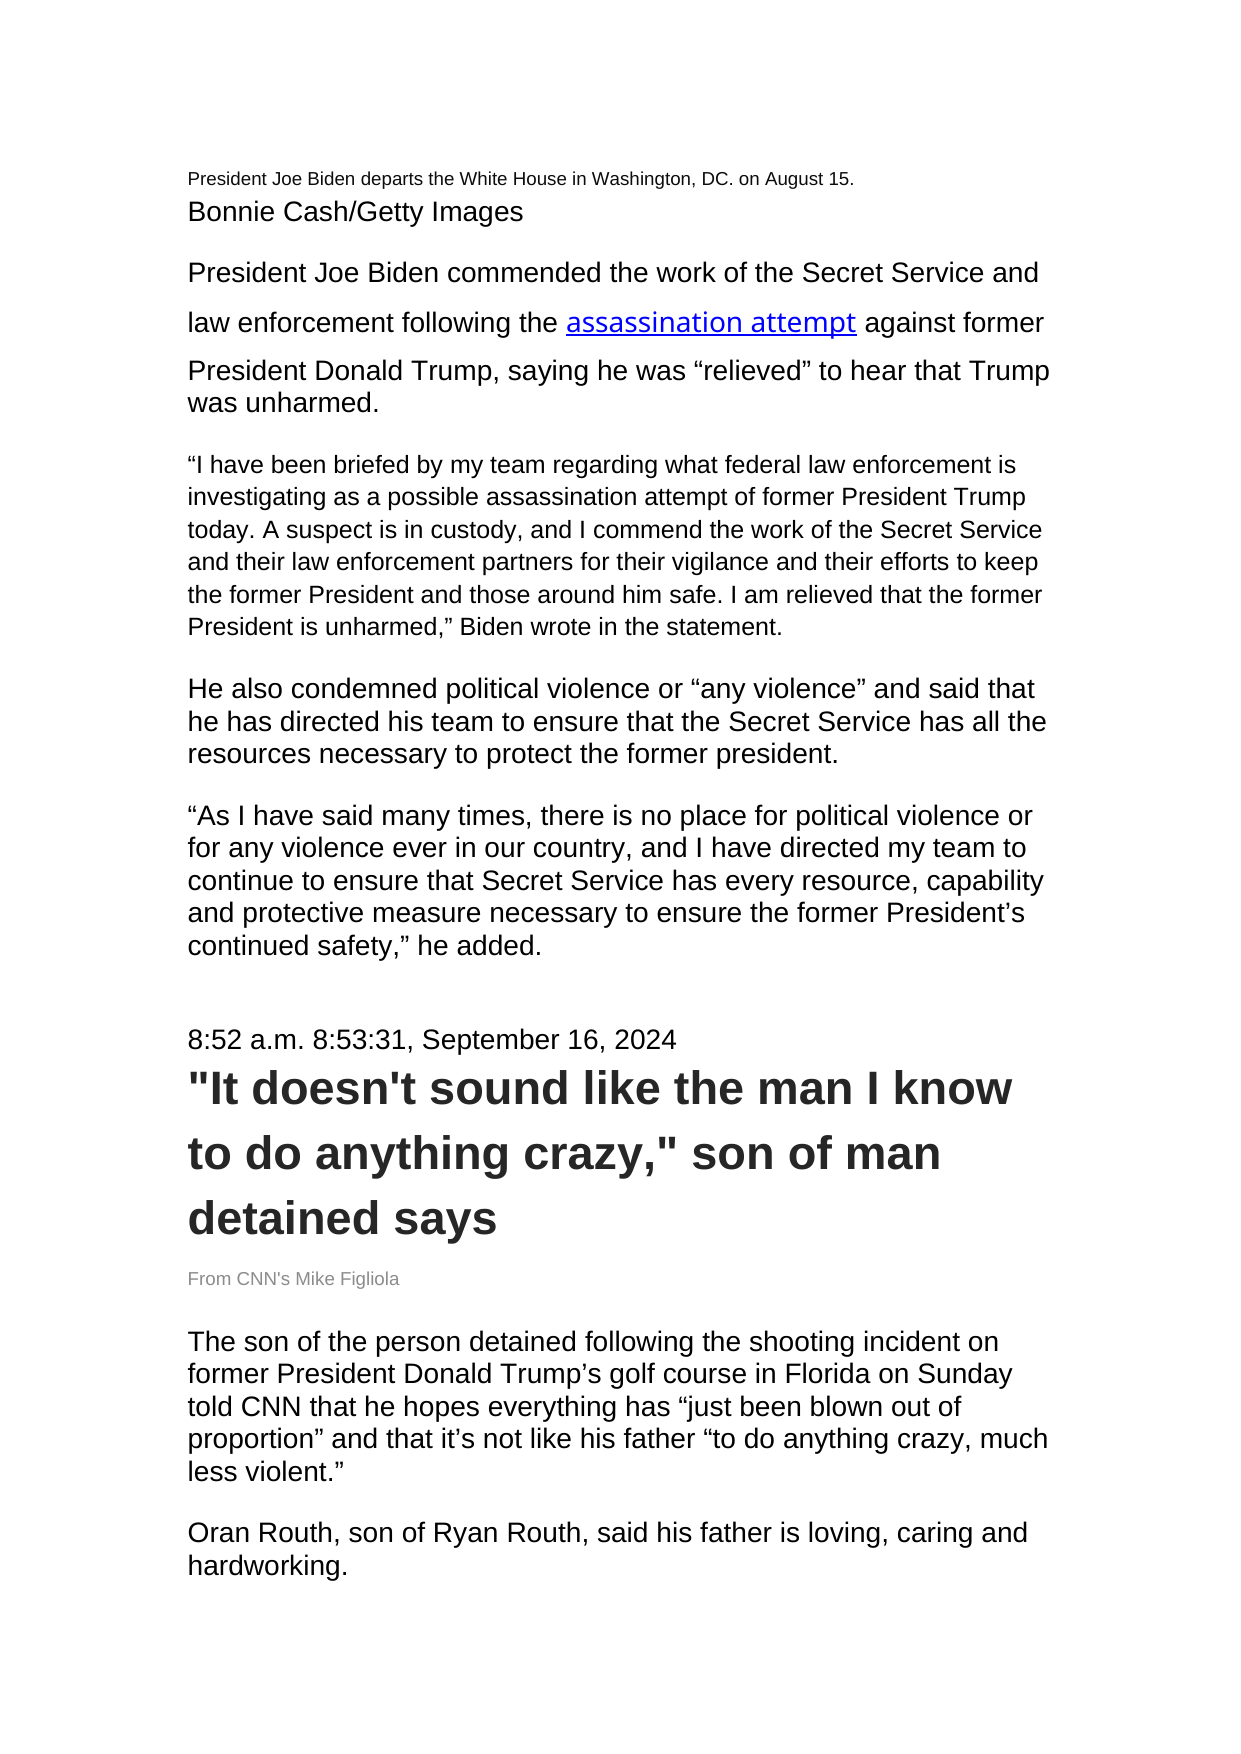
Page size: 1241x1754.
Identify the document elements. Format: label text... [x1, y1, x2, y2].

text Oran Routh, son of Ryan Routh, said his father is loving, caring and hardworking. [187, 1516, 1053, 1581]
text “I have been briefed by my team regarding what federal law enforcement is investigating as a possible assassination attempt of former President Trump today. A suspect is in custody, and I commend the work of the Secret Service and their law enforcement partners for their vigilance and their efforts to keep the former President and those around him safe. I am relieved that the former President is unharmed,” Biden wrote in the statement. [187, 448, 1053, 643]
text He also condemned political violence or “any violence” and said that he has directed his team to ensure that the Secret Service has all the resources necessary to protect the former president. [187, 672, 1053, 769]
text “As I have said many times, there is no place for political violence or for any violence ever in our country, and I have directed my team to continue to ensure that Secret Service has every resource, capability and protective measure necessary to ensure the former President’s continued safety,” he added. [187, 799, 1053, 961]
text 8:52 a.m. 8:53:31, September 16, 2024 [187, 1023, 1053, 1055]
text Bonnie Cash/Getty Images [187, 194, 1053, 227]
text From CNN's Mike Figliola [187, 1263, 1053, 1295]
text President Joe Biden commended the work of the Secret Service and law enforcement following the assassination attempt against former President Donald Trump, saying he was “relieved” to hear that Trump was unharmed. [187, 256, 1053, 419]
text The son of the person detained following the shooting incident on former President Donald Trump’s golf course in Florida on Sunday told CNN that he hopes everything has “just been blown out of proportion” and that it’s not like his father “to do anything crazy, much less violent.” [187, 1324, 1053, 1487]
text "It doesn't sound like the man I know to do anything crazy," son of man detained says [187, 1055, 1053, 1250]
text President Joe Biden departs the White House in Washington, DC. on August 15. [187, 162, 1053, 194]
